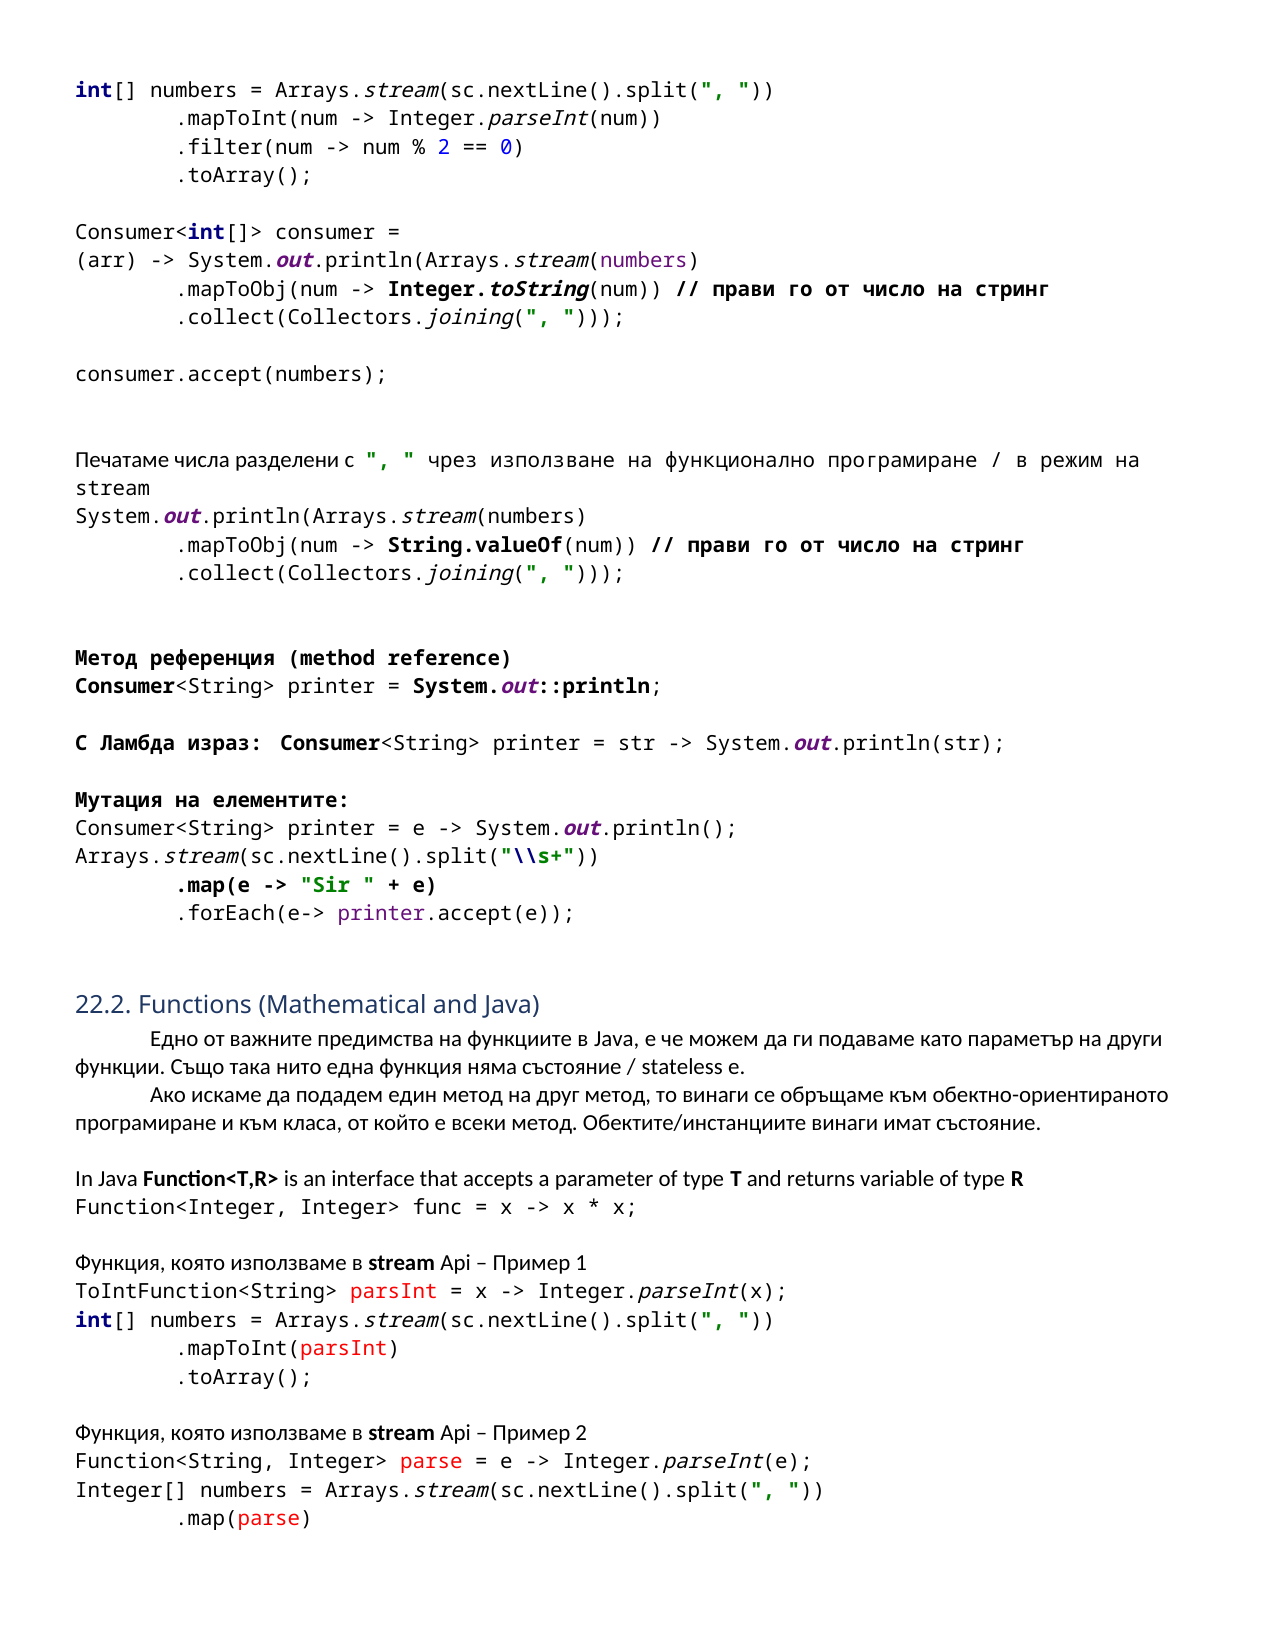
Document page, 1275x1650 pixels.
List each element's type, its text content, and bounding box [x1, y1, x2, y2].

text System.out.println(Arrays.stream(numbers) .mapToObj(num -> String.valueOf(num)) // прави го от число на стринг .collect(Collectors.joining(", "))); [75, 502, 1200, 587]
text Ако искаме да подадем един метод на друг метод, то винаги се обръщаме към обектно-ориентираното програмиране и към класа, от който е всеки метод. Обектите/инстанциите винаги имат състояние. [75, 1080, 1200, 1136]
text Функция, която използваме в stream Api – Пример 2 [75, 1418, 1200, 1446]
text Едно от важните предимства на функциите в Java, е че можем да ги подаваме като параметър на други функции. Също така нито една функция няма състояние / stateless е. [75, 1024, 1200, 1080]
text (arr) -> System.out.println(Arrays.stream(numbers) .mapToObj(num -> Integer.toString(num)) // прави го от число на стринг .collect(Collectors.joining(", "))); consumer.accept(numbers); [75, 246, 1200, 388]
text Function<Integer, Integer> func = x -> x * x; [75, 1192, 1200, 1220]
subtitle 22.2. Functions (Mathematical and Java) [75, 987, 1200, 1021]
text int[] numbers = Arrays.stream(sc.nextLine().split(", ")) .mapToInt(num -> Integer.parseInt(num)) .filter(num -> num % 2 == 0) .toArray(); Consumer<int[]> consumer = [75, 75, 1200, 246]
text Consumer<String> printer = System.out::println; [75, 671, 1200, 700]
text С Ламбда израз: Consumer<String> printer = str -> System.out.println(str); [75, 728, 1200, 756]
text Печатаме числа разделени с ", " чрез използване на функционално програмиране / в режим на stream [75, 445, 1200, 502]
text Метод референция (method reference) [75, 643, 1200, 671]
text In Java Function<T,R> is an interface that accepts a parameter of type T and returns variable of type R [75, 1164, 1200, 1192]
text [75, 1446, 1200, 1532]
text ToIntFunction<String> parsInt = x -> Integer.parseInt(x); int[] numbers = Arrays.stream(sc.nextLine().split(", ")) .mapToInt(parsInt) .toArray(); [75, 1276, 1200, 1390]
text Функция, която използваме в stream Api – Пример 1 [75, 1248, 1200, 1276]
text Consumer<String> printer = e -> System.out.println(); Arrays.stream(sc.nextLine().split("\\s+")) .map(e -> "Sir " + e) .forEach(е-> printer.accept(е)); [75, 813, 1200, 927]
text Мутация на елементите: [75, 785, 1200, 813]
